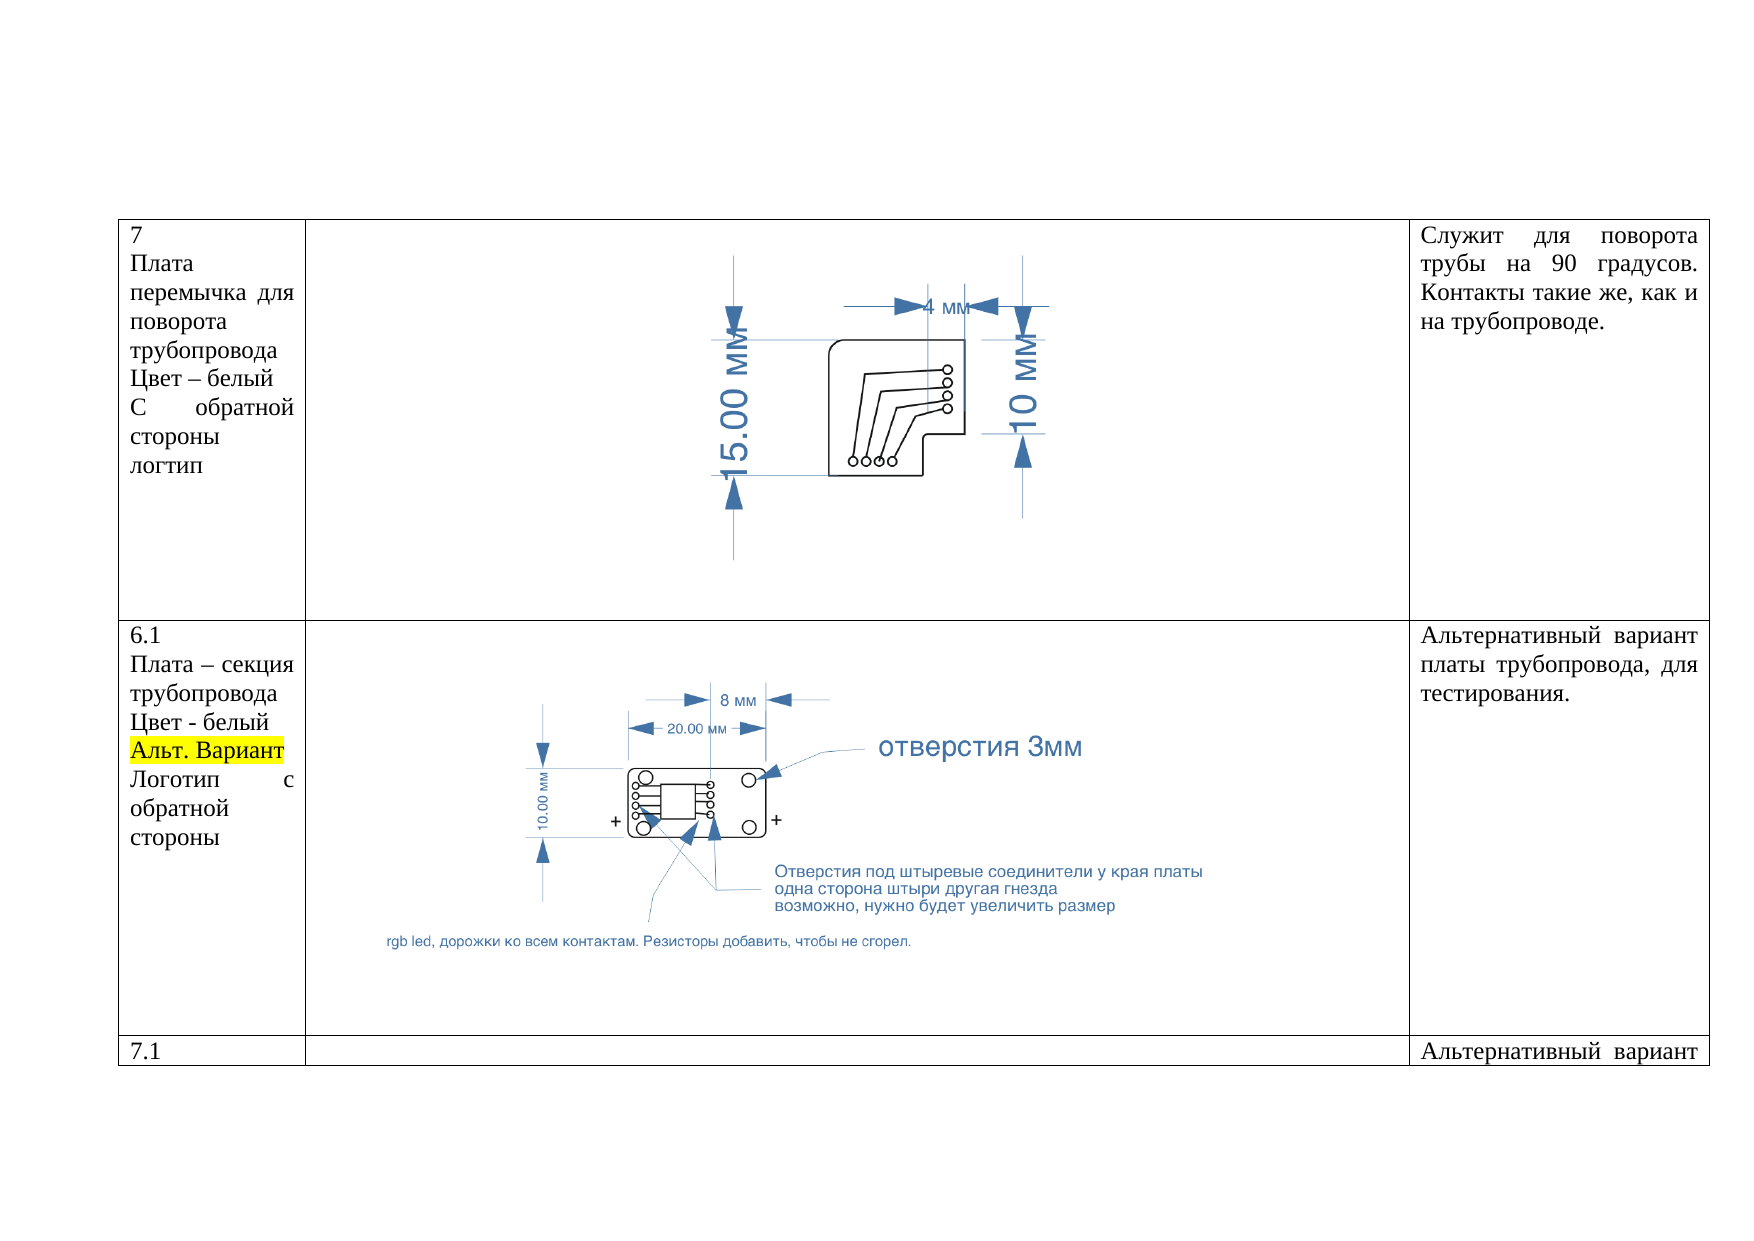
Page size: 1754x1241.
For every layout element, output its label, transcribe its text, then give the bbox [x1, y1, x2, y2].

picture [316, 649, 1249, 978]
picture [639, 248, 1075, 562]
table_cell Альтернативный вариант платы трубопровода, для тестирования. [1410, 621, 1709, 1035]
table_cell [306, 1036, 1409, 1065]
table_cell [119, 1036, 305, 1065]
table_cell [306, 220, 1409, 619]
table_cell Служит для поворота трубы на 90 градусов. Контакты такие же, как и на трубопроводе. [1410, 220, 1709, 619]
table_cell [306, 621, 1409, 1035]
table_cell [1410, 1036, 1709, 1065]
table_cell 7 Плата перемычка для поворота трубопровода Цвет – белый С обратной стороны логтип [119, 220, 305, 619]
table_cell 6.1 Плата – секция трубопровода Цвет - белый Альт. Вариант Логотип с обратной стороны [119, 621, 305, 1035]
